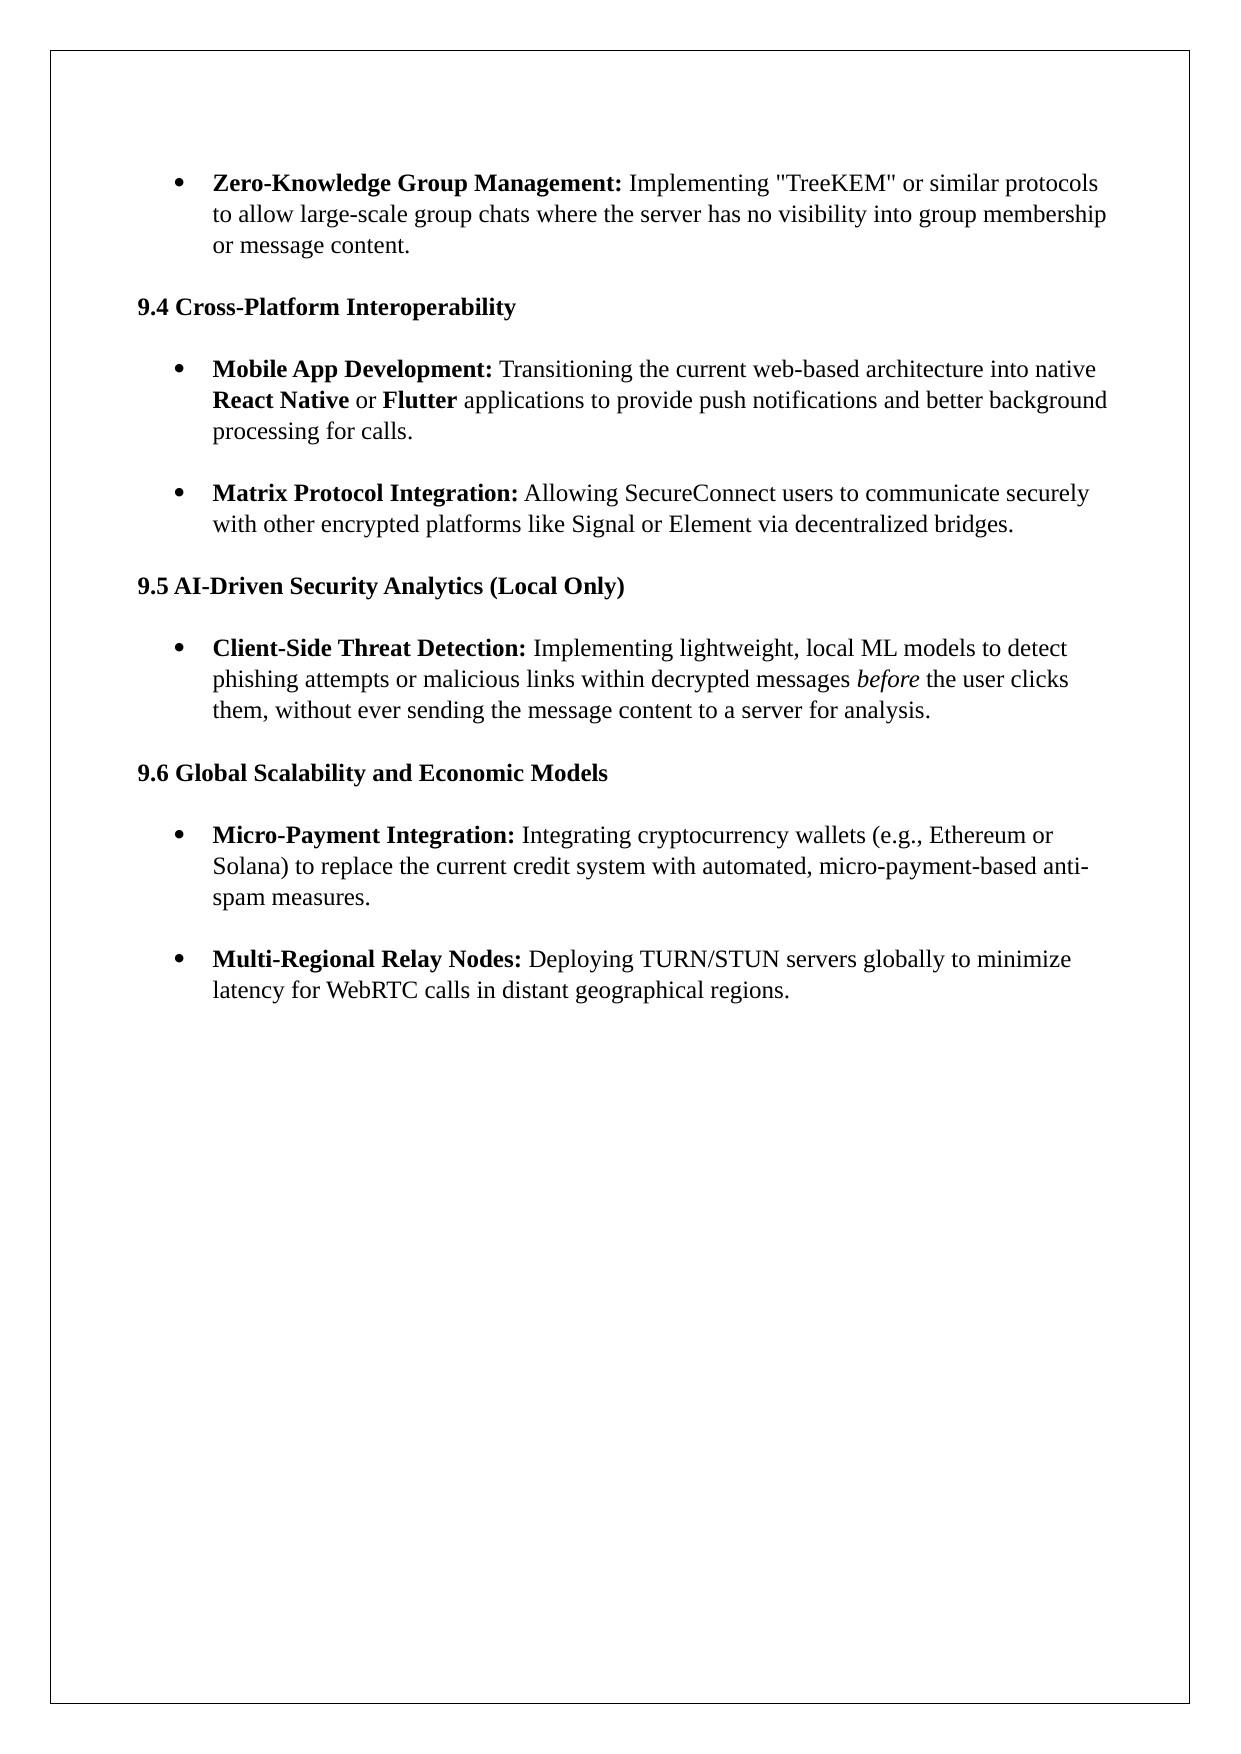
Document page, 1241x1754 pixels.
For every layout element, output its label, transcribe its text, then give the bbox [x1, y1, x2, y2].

list Zero-Knowledge Group Management: Implementing "TreeKEM" or similar protocols to allow large-scale group chats where the server has no visibility into group membership or message content. [175, 168, 1122, 259]
list Client-Side Threat Detection: Implementing lightweight, local ML models to detect phishing attempts or malicious links within decrypted messages before the user clicks them, without ever sending the message content to a server for analysis. [175, 633, 1122, 724]
text 9.5 AI-Driven Security Analytics (Local Only) [137, 571, 1122, 600]
text 9.4 Cross-Platform Interoperability [137, 292, 1122, 321]
list Mobile App Development: Transitioning the current web-based architecture into native React Native or Flutter applications to provide push notifications and better background processing for calls. [175, 354, 1122, 445]
list Matrix Protocol Integration: Allowing SecureConnect users to communicate securely with other encrypted platforms like Signal or Element via decentralized bridges. [175, 478, 1122, 538]
list Multi-Regional Relay Nodes: Deploying TURN/STUN servers globally to minimize latency for WebRTC calls in distant geographical regions. [175, 944, 1122, 1004]
text 9.6 Global Scalability and Economic Models [137, 758, 1122, 786]
list Micro-Payment Integration: Integrating cryptocurrency wallets (e.g., Ethereum or Solana) to replace the current credit system with automated, micro-payment-based anti-spam measures. [175, 820, 1122, 911]
